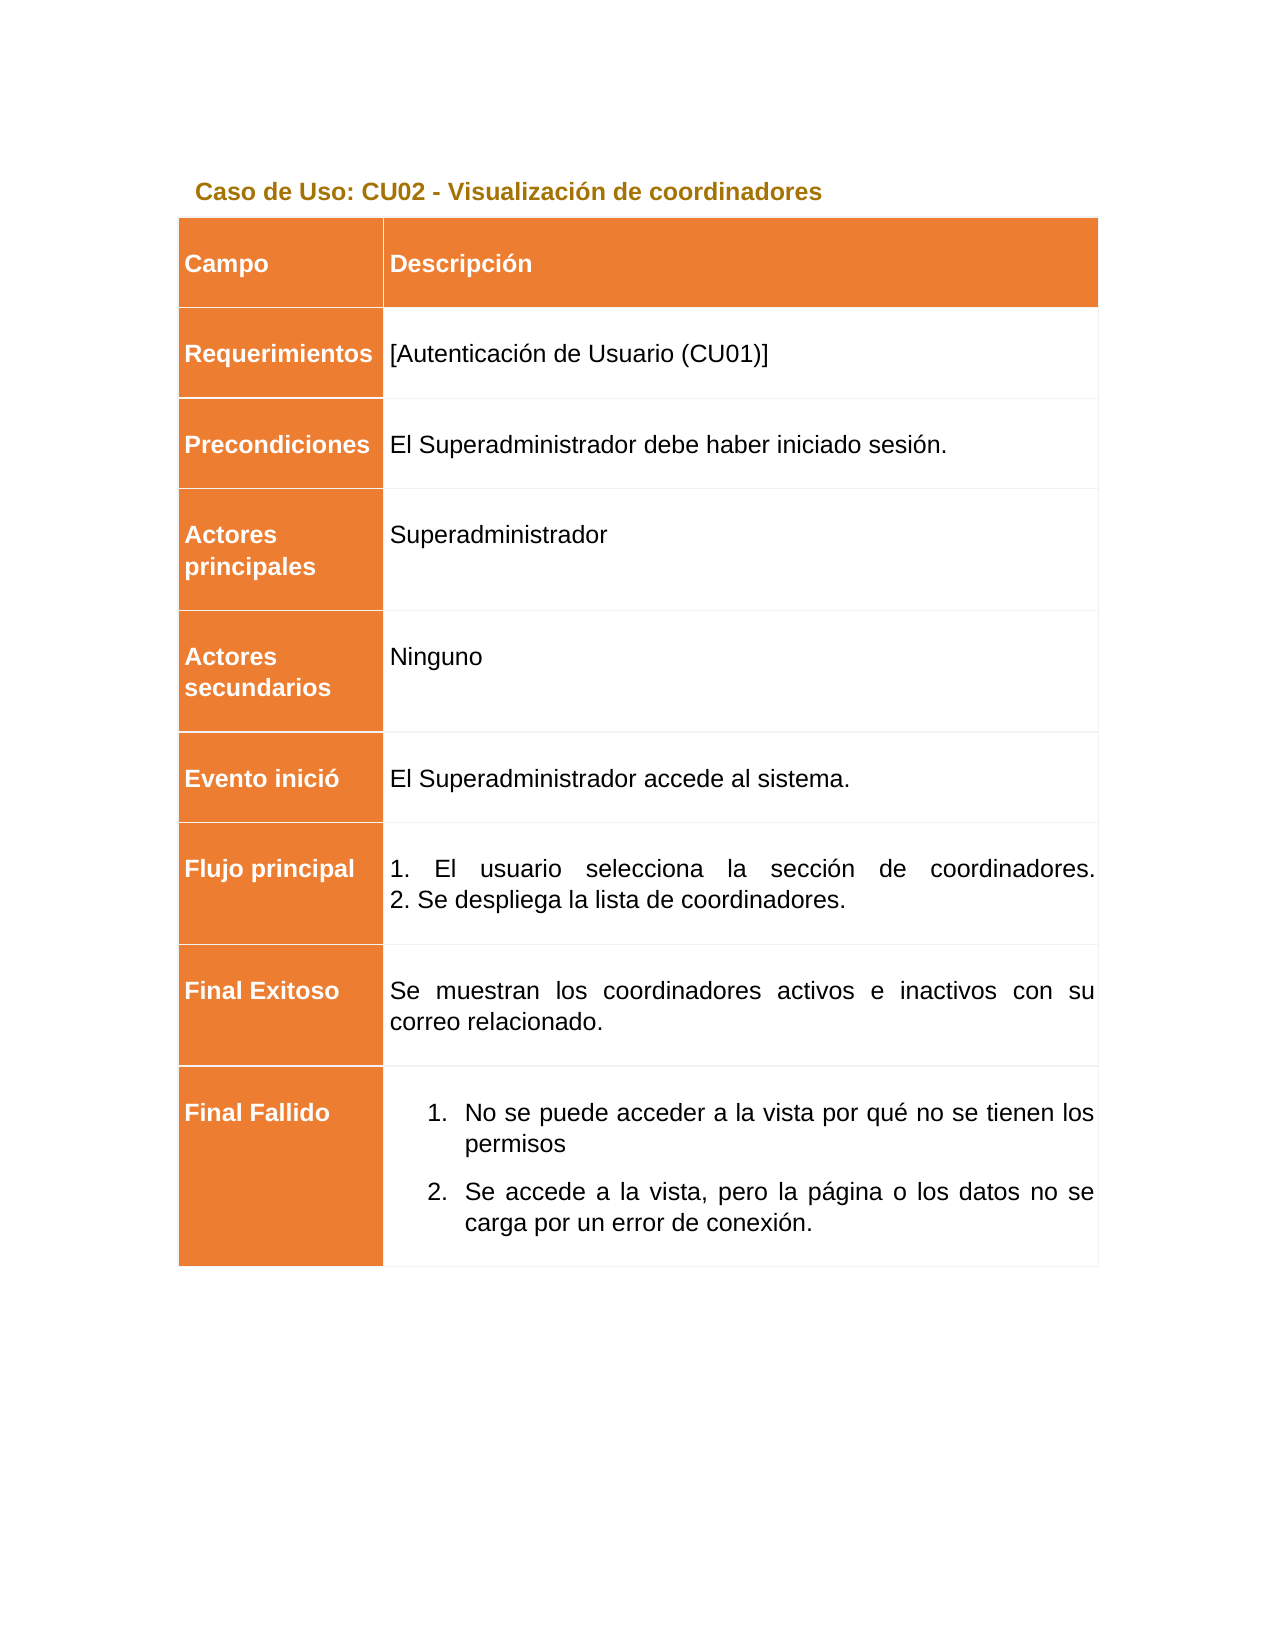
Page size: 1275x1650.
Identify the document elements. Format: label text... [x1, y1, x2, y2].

table_cell Se muestran los coordinadores activos e inactivos con su correo relacionado. [384, 945, 1098, 1065]
table_cell El Superadministrador accede al sistema. [384, 733, 1098, 822]
table_cell Actores principales [179, 489, 383, 610]
table_cell Flujo principal [179, 823, 383, 944]
table_cell Superadministrador [384, 489, 1098, 610]
table_cell Precondiciones [179, 399, 383, 488]
table_cell Final Exitoso [179, 945, 383, 1065]
subtitle Caso de Uso: CU02 - Visualización de coordinadores [195, 177, 1098, 206]
table_header Descripción [384, 218, 1098, 307]
table_cell Requerimientos [179, 308, 383, 397]
table_cell Actores secundarios [179, 611, 383, 731]
table_cell Evento inició [179, 733, 383, 822]
table_cell El Superadministrador debe haber iniciado sesión. [384, 399, 1098, 488]
table_header Campo [179, 218, 383, 307]
table_cell Final Fallido [179, 1067, 383, 1266]
table_cell [Autenticación de Usuario (CU01)] [384, 308, 1098, 397]
table_cell Ninguno [384, 611, 1098, 731]
table_cell No se puede acceder a la vista por qué no se tienen los permisos Se accede a la vista, pero la página o los datos no se carga por un error de conexión. [384, 1067, 1098, 1266]
table_cell 1. El usuario selecciona la sección de coordinadores. 2. Se despliega la lista de coordinadores. [384, 823, 1098, 944]
